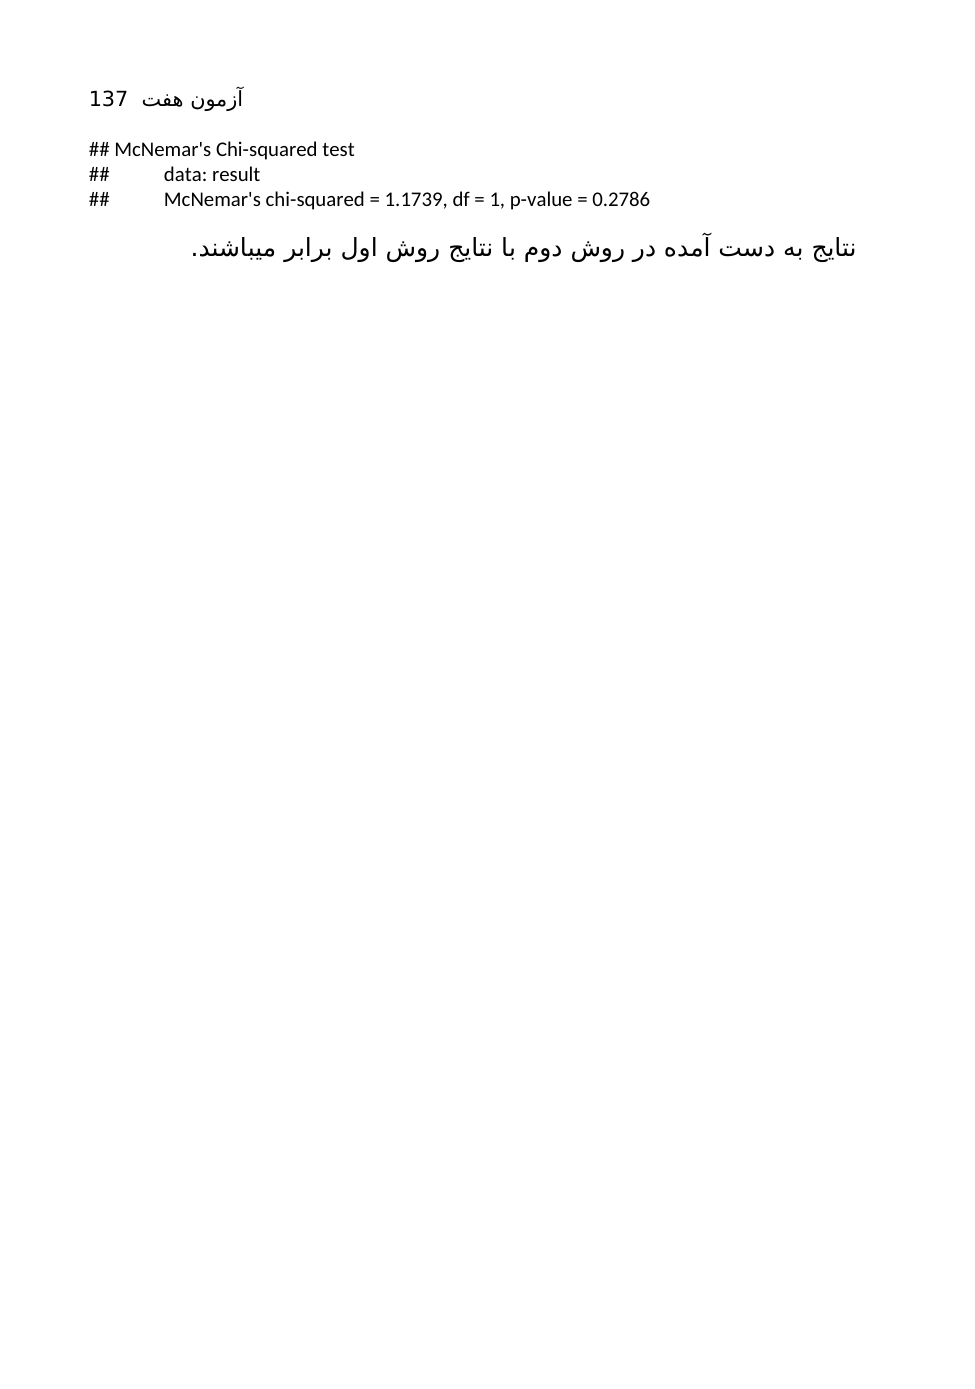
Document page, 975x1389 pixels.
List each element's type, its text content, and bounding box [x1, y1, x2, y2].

text نتایج به دست آمده در روش دوم با نتایج روش اول برابر می‏باشند. [89, 233, 857, 262]
text ## McNemar's Chi-squared test ## data: result ## McNemar's chi-squared = 1.1739, df = 1, p-value = 0.2786 [89, 136, 857, 212]
